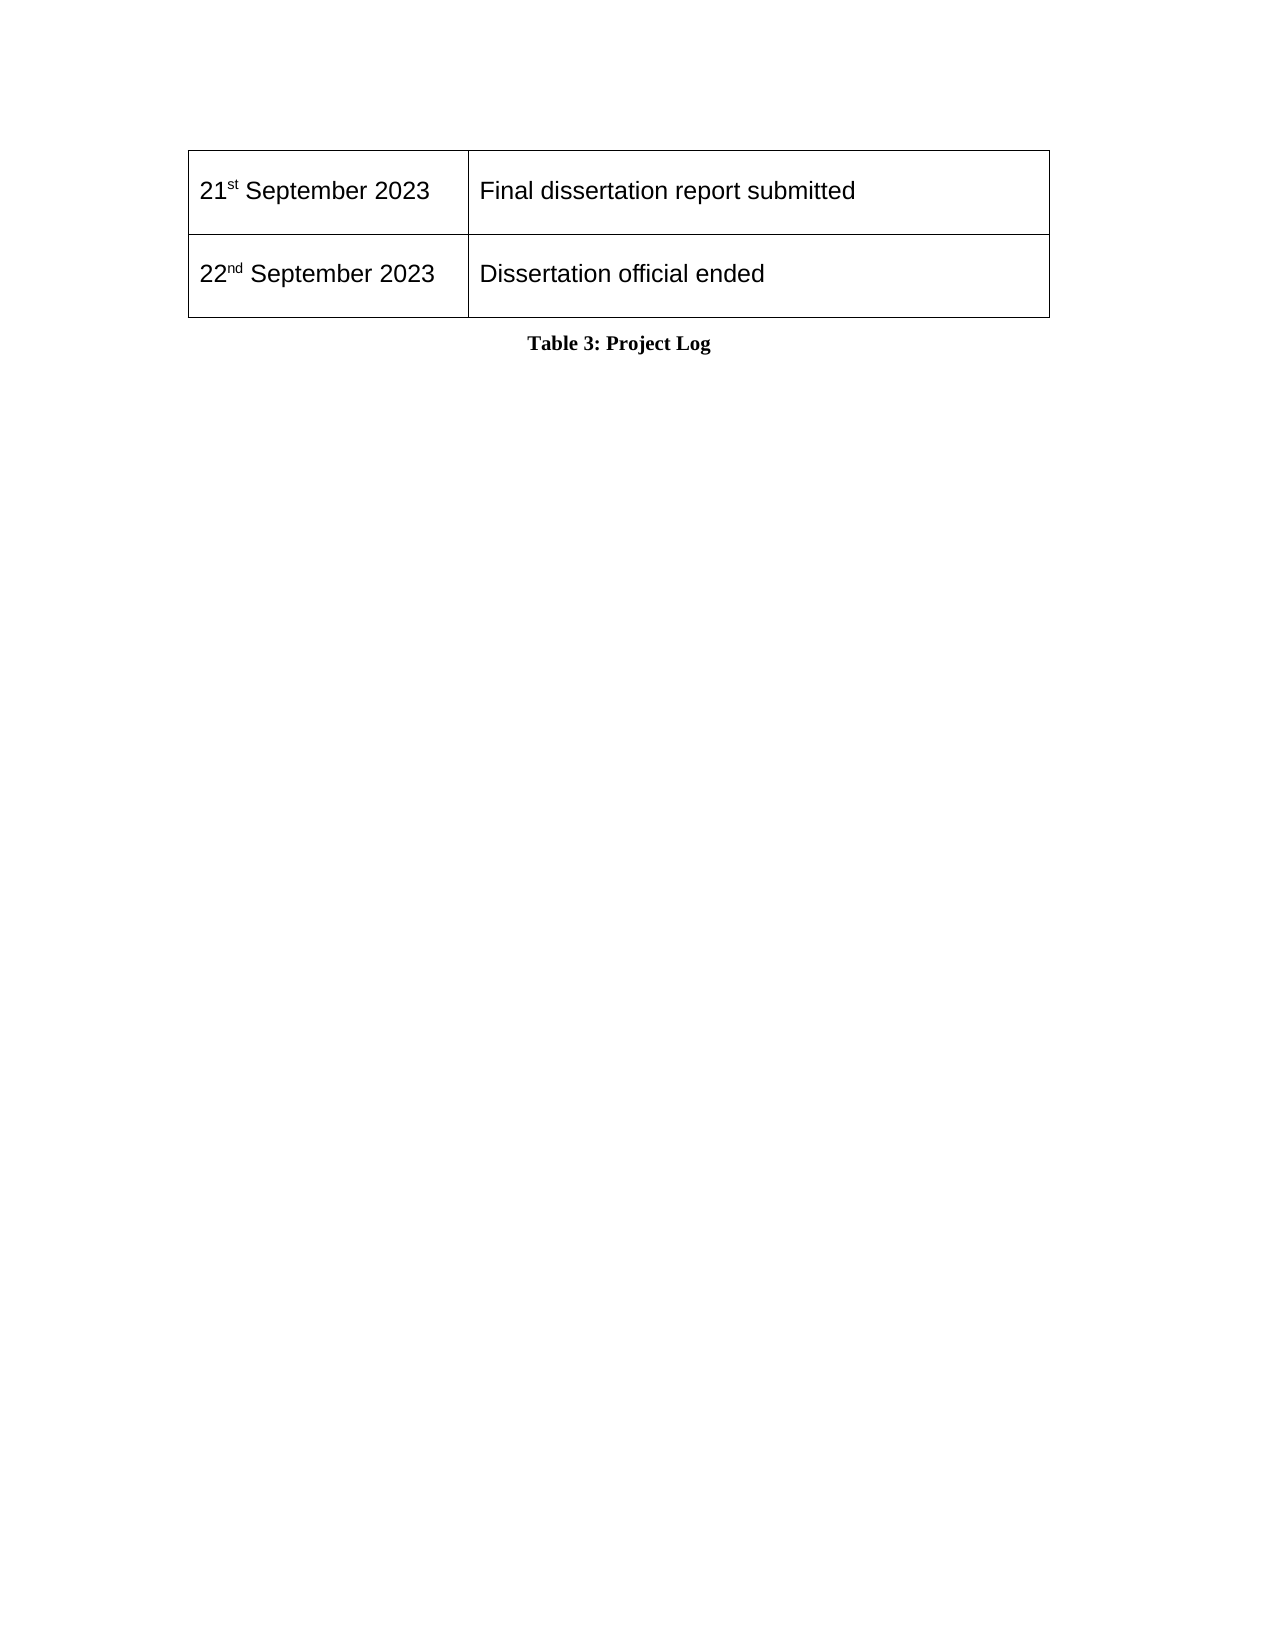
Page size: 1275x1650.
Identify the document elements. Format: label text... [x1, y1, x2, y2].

table_cell 21st September 2023 [189, 151, 468, 233]
table_cell Dissertation official ended [469, 235, 1049, 317]
table_cell Final dissertation report submitted [469, 151, 1049, 233]
text Table 3: Project Log [187, 330, 1050, 354]
table_cell 22nd September 2023 [189, 235, 468, 317]
